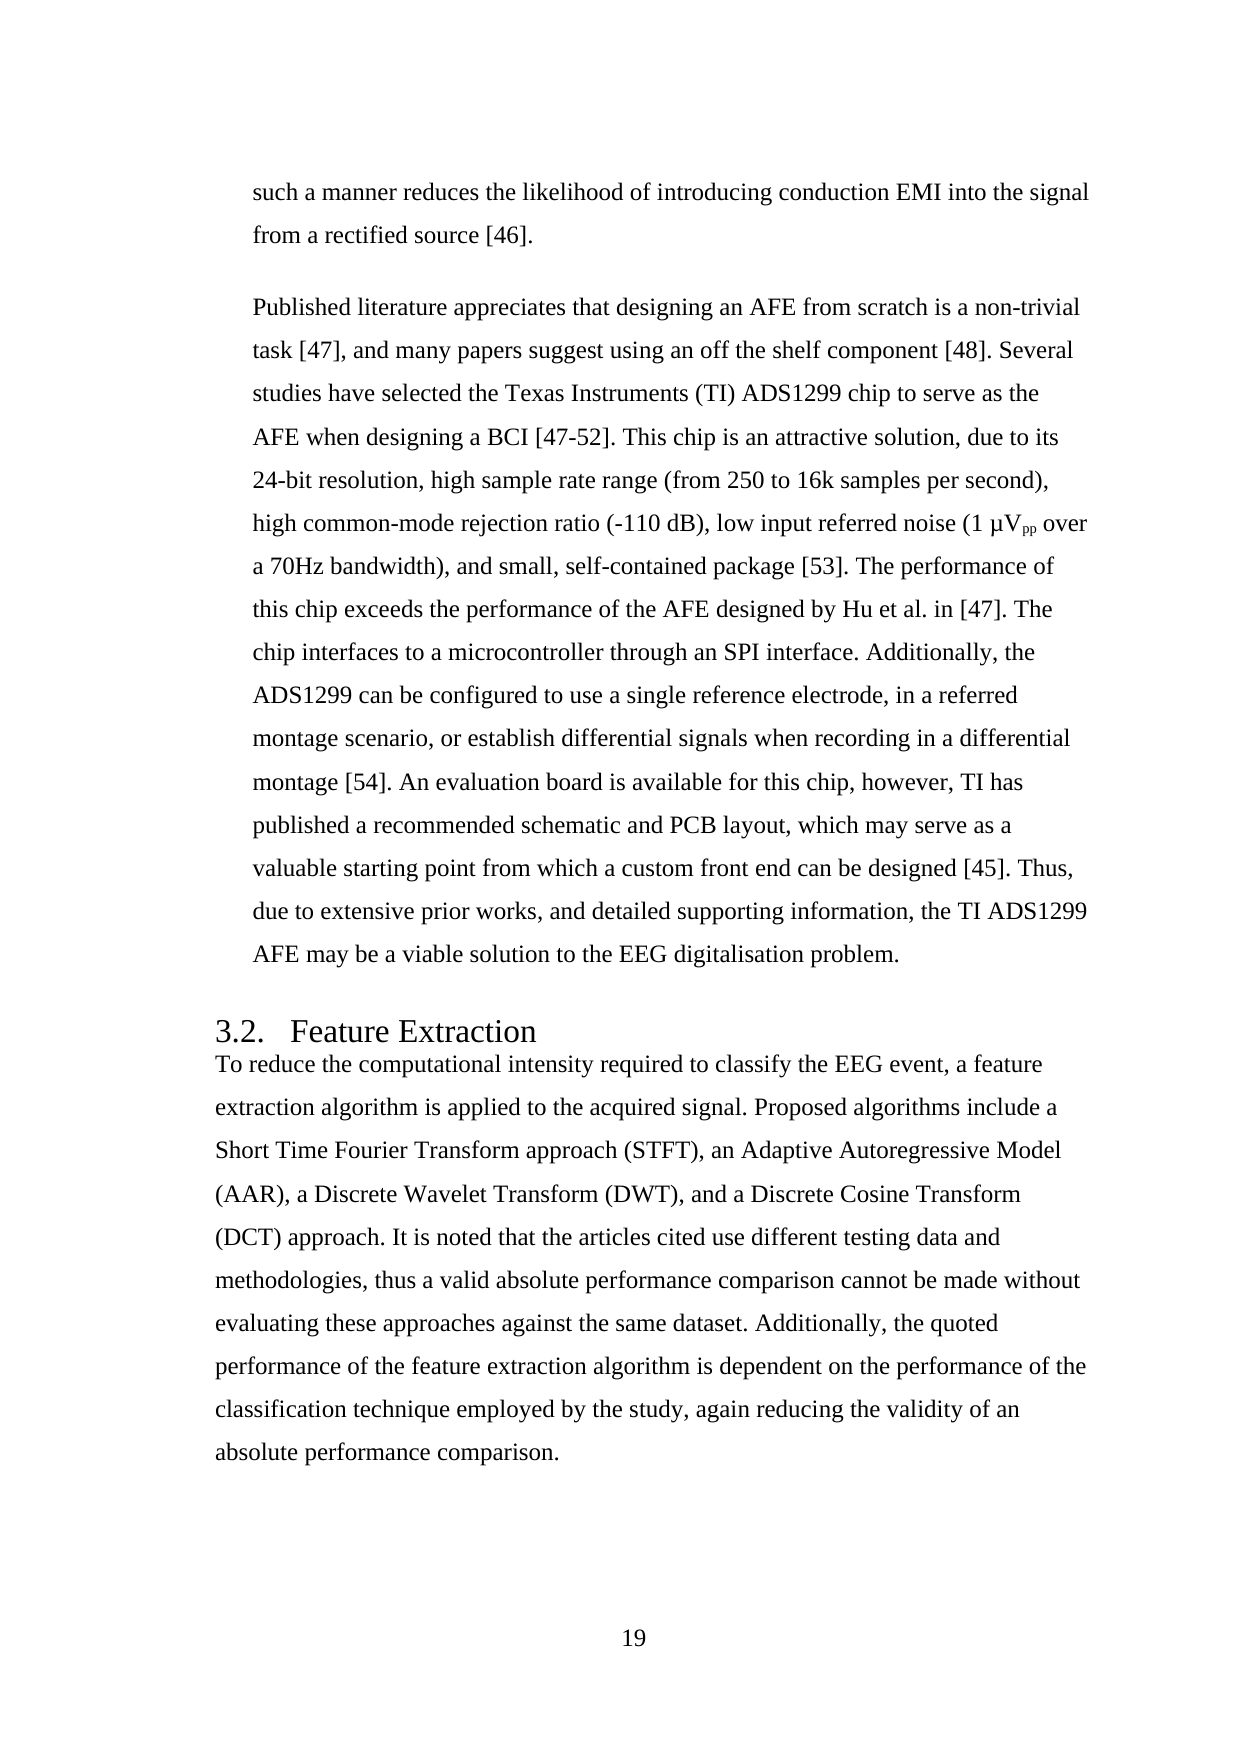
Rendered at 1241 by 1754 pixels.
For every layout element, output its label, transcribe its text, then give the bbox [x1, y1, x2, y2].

text Published literature appreciates that designing an AFE from scratch is a non-trivial task [47], and many papers suggest using an off the shelf component [48]. Several studies have selected the Texas Instruments (TI) ADS1299 chip to serve as the AFE when designing a BCI [47-52]. This chip is an attractive solution, due to its 24-bit resolution, high sample rate range (from 250 to 16k samples per second), high common-mode rejection ratio (-110 dB), low input referred noise (1 µVpp over a 70Hz bandwidth), and small, self-contained package [53]. The performance of this chip exceeds the performance of the AFE designed by Hu et al. in [47]. The chip interfaces to a microcontroller through an SPI interface. Additionally, the ADS1299 can be configured to use a single reference electrode, in a referred montage scenario, or establish differential signals when recording in a differential montage [54]. An evaluation board is available for this chip, however, TI has published a recommended schematic and PCB layout, which may serve as a valuable starting point from which a custom front end can be designed [45]. Thus, due to extensive prior works, and detailed supporting information, the TI ADS1299 AFE may be a viable solution to the EEG digitalisation problem. [252, 292, 1090, 968]
text To reduce the computational intensity required to classify the EEG event, a feature extraction algorithm is applied to the acquired signal. Proposed algorithms include a Short Time Fourier Transform approach (STFT), an Adaptive Autoregressive Model (AAR), a Discrete Wavelet Transform (DWT), and a Discrete Cosine Transform (DCT) approach. It is noted that the articles cited use different testing data and methodologies, thus a valid absolute performance comparison cannot be made without evaluating these approaches against the same dataset. Additionally, the quoted performance of the feature extraction algorithm is dependent on the performance of the classification technique employed by the study, again reducing the validity of an absolute performance comparison. [215, 1049, 1090, 1466]
subtitle Feature Extraction [215, 1011, 1090, 1049]
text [252, 177, 1090, 249]
